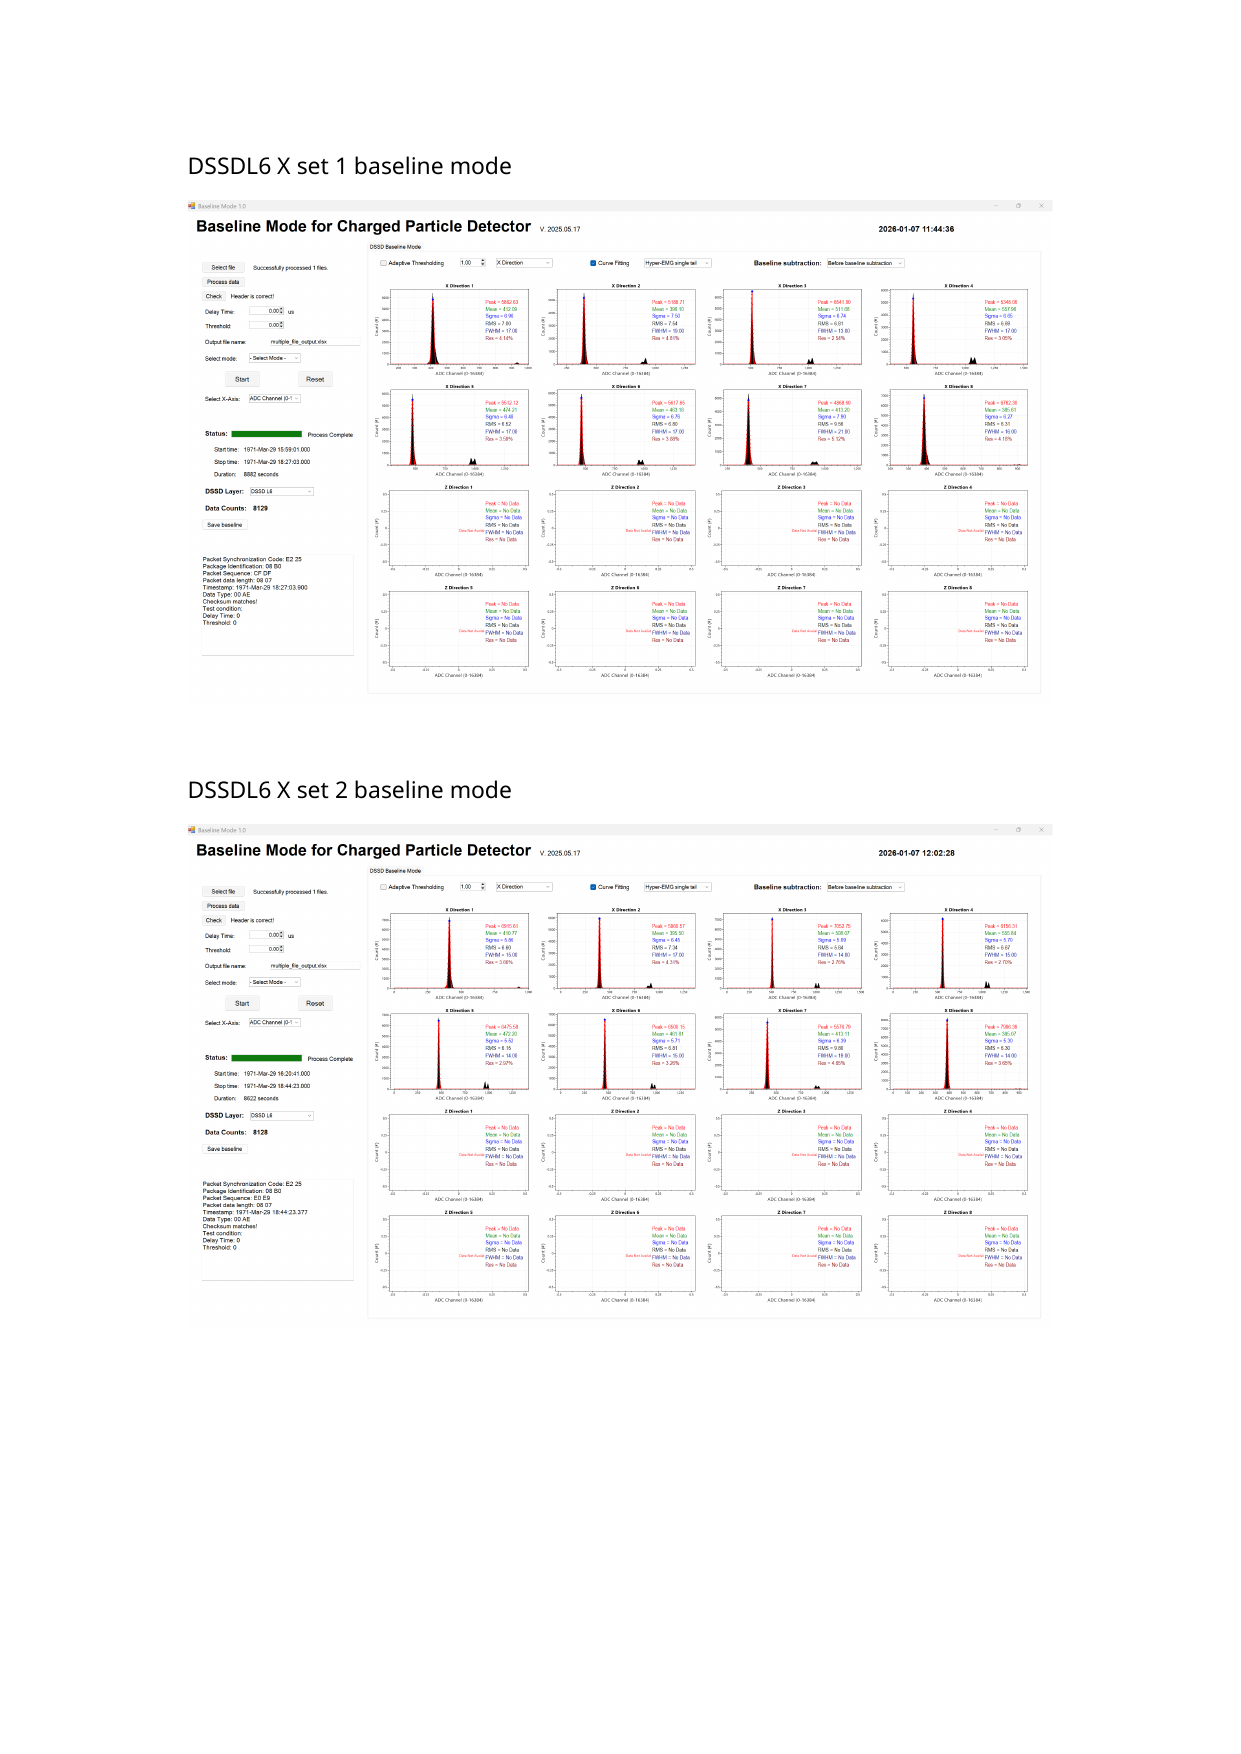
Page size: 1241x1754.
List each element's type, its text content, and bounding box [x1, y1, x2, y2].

text DSSDL6 X set 2 baseline mode [187, 774, 1053, 806]
picture [187, 824, 1053, 1330]
text DSSDL6 X set 1 baseline mode [187, 150, 1053, 181]
picture [187, 200, 1053, 705]
